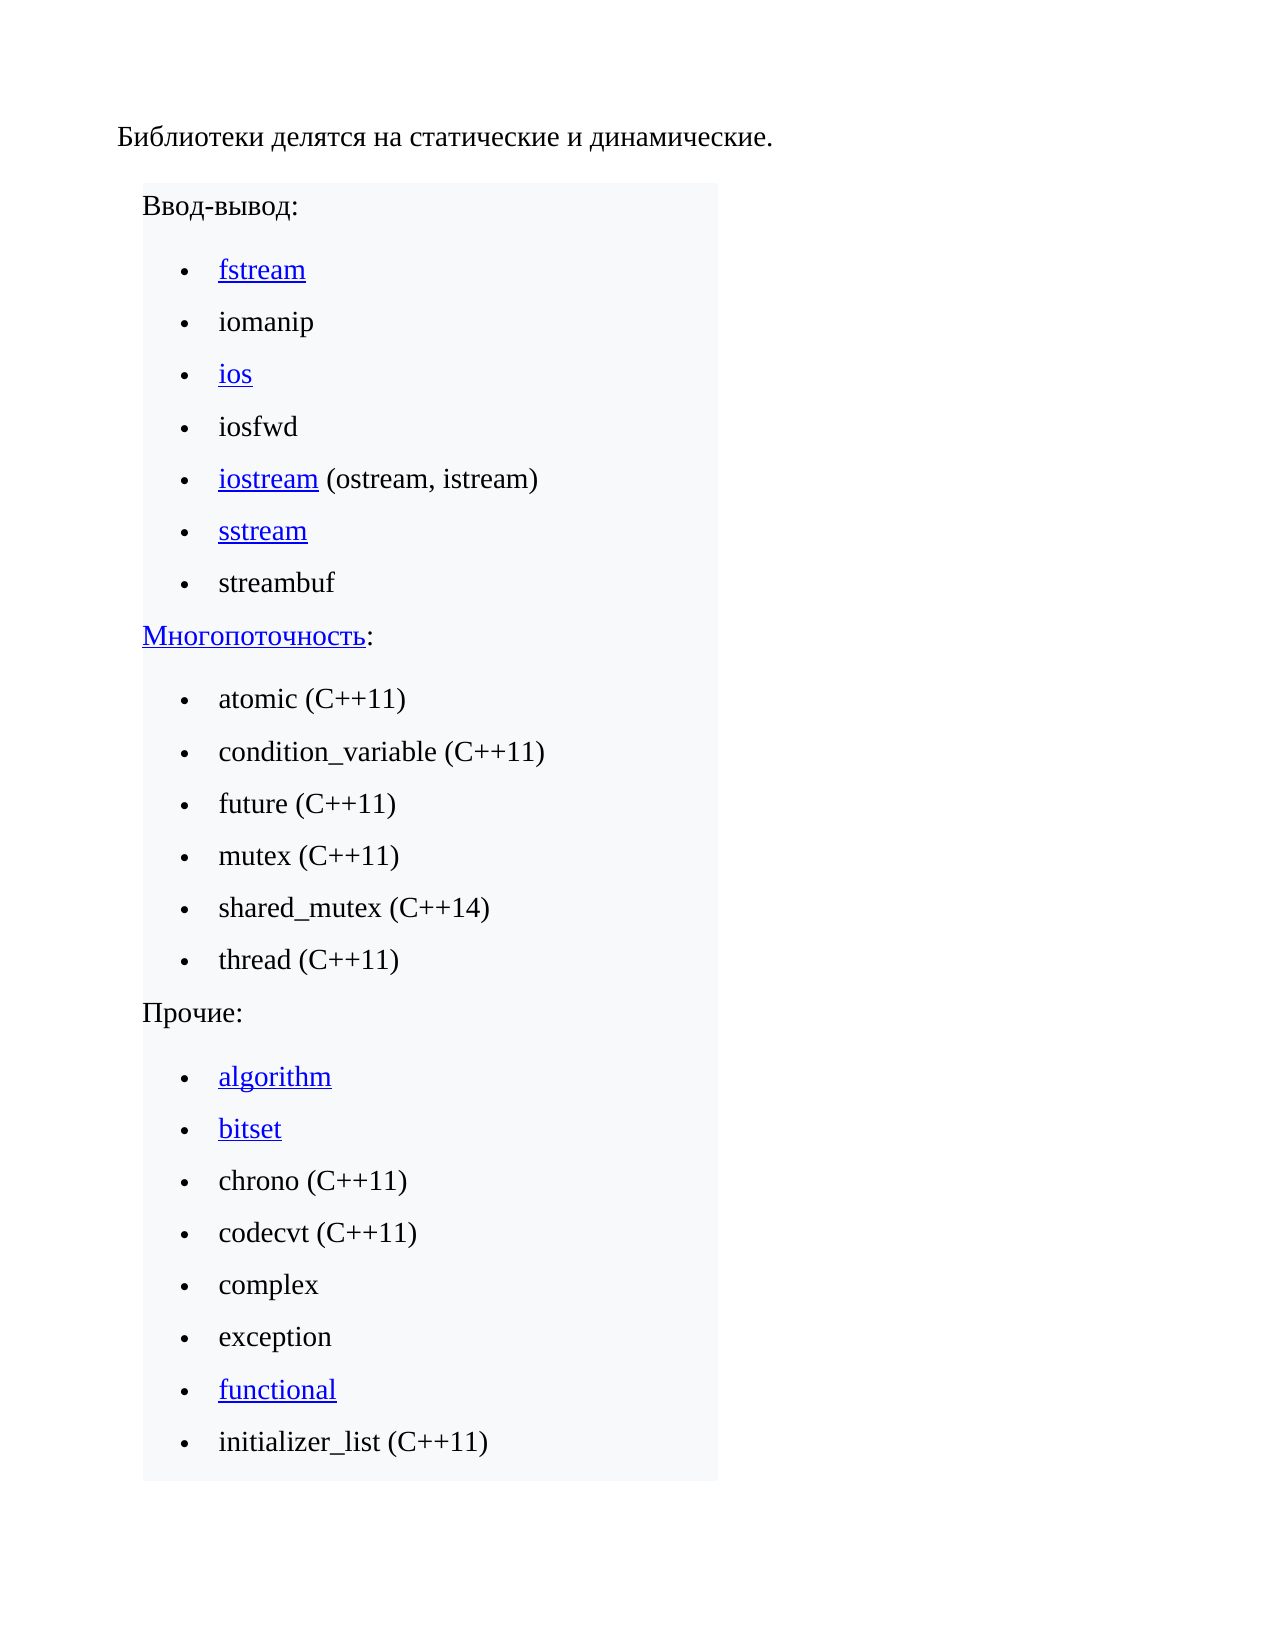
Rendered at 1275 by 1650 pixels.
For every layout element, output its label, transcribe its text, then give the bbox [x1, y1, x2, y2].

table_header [143, 183, 718, 1481]
text Библиотеки делятся на статические и динамические. [117, 119, 1158, 153]
